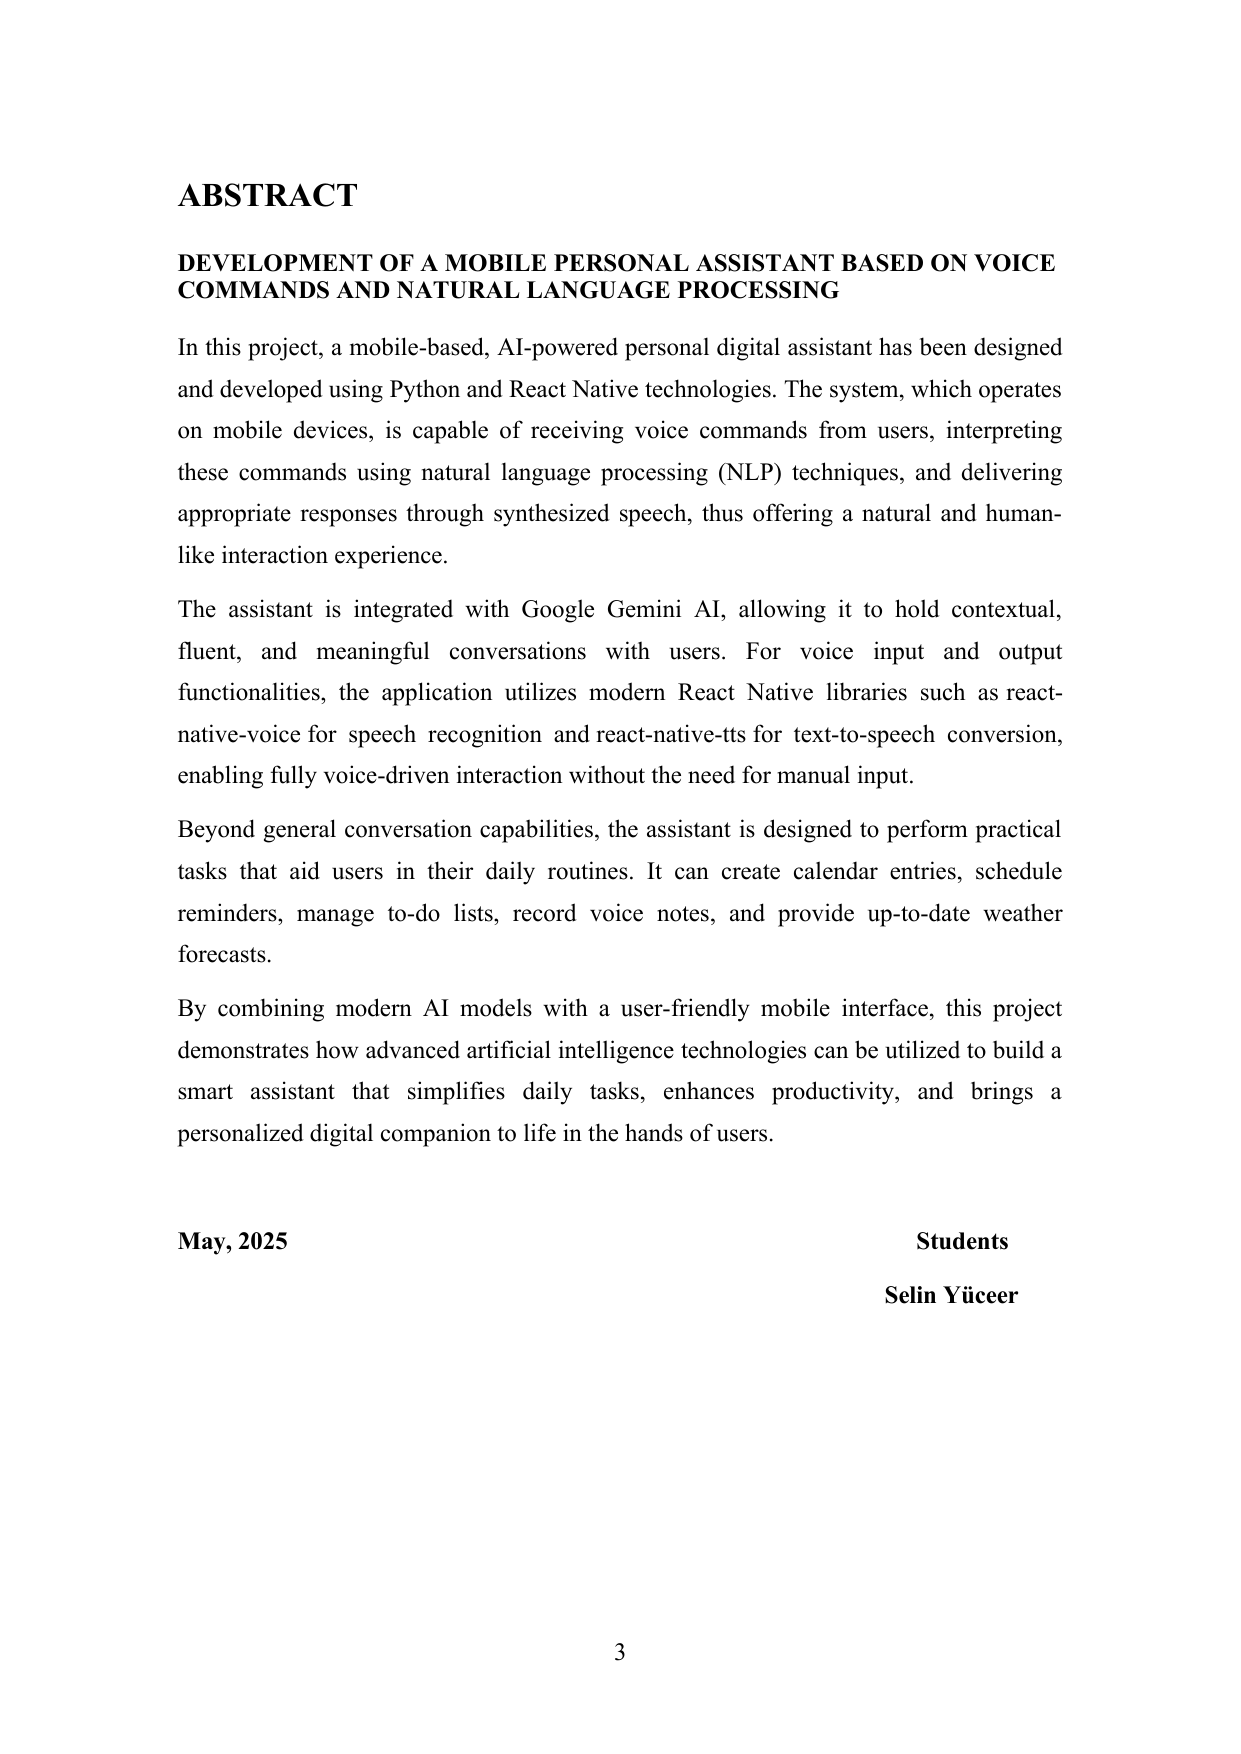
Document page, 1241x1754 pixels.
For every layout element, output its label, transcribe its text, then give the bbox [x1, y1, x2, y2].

text Beyond general conversation capabilities, the assistant is designed to perform practical tasks that aid users in their daily routines. It can create calendar entries, schedule reminders, manage to-do lists, record voice notes, and provide up-to-date weather forecasts. [177, 816, 1063, 968]
text In this project, a mobile-based, AI-powered personal digital assistant has been designed and developed using Python and React Native technologies. The system, which operates on mobile devices, is capable of receiving voice commands from users, interpreting these commands using natural language processing (NLP) techniques, and delivering appropriate responses through synthesized speech, thus offering a natural and human-like interaction experience. [177, 333, 1063, 569]
text DEVELOPMENT OF A MOBILE PERSONAL ASSISTANT BASED ON VOICE COMMANDS AND NATURAL LANGUAGE PROCESSING [177, 249, 1063, 304]
text The assistant is integrated with Google Gemini AI, allowing it to hold contextual, fluent, and meaningful conversations with users. For voice input and output functionalities, the application utilizes modern React Native libraries such as react-native-voice for speech recognition and react-native-tts for text-to-speech conversion, enabling fully voice-driven interaction without the need for manual input. [177, 595, 1063, 789]
text ABSTRACT [177, 177, 1063, 214]
text Selin Yüceer [177, 1281, 1063, 1309]
text By combining modern AI models with a user-friendly mobile interface, this project demonstrates how advanced artificial intelligence technologies can be utilized to build a smart assistant that simplifies daily tasks, enhances productivity, and brings a personalized digital companion to life in the hands of users. [177, 994, 1063, 1147]
text May, 2025 Students [177, 1227, 1063, 1255]
